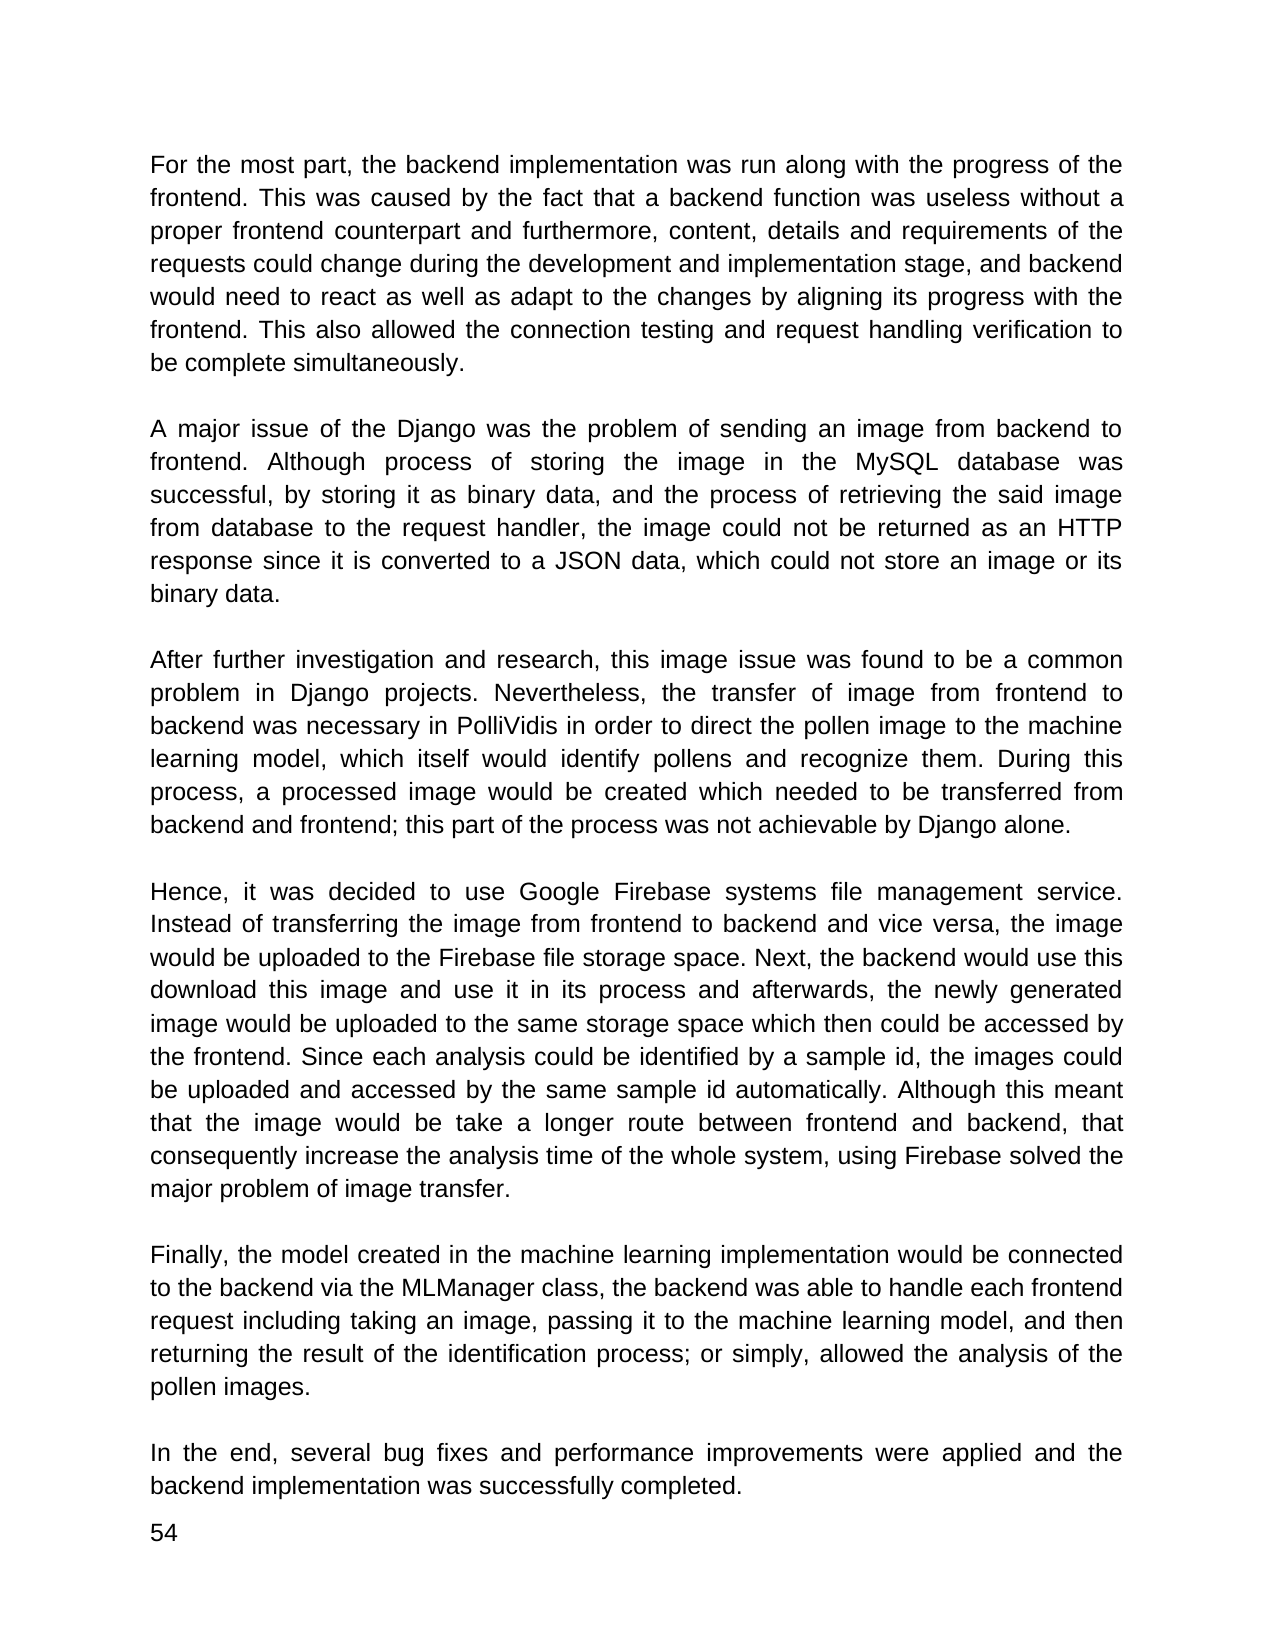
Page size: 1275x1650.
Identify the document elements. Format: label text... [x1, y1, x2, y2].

text A major issue of the Django was the problem of sending an image from backend to frontend. Although process of storing the image in the MySQL database was successful, by storing it as binary data, and the process of retrieving the said image from database to the request handler, the image could not be returned as an HTTP response since it is converted to a JSON data, which could not store an image or its binary data. [150, 575, 1125, 608]
text After further investigation and research, this image issue was found to be a common problem in Django projects. Nevertheless, the transfer of image from frontend to backend was necessary in PolliVidis in order to direct the pollen image to the machine learning model, which itself would identify pollens and recognize them. During this process, a processed image would be created which needed to be transferred from backend and frontend; this part of the process was not achievable by Django alone. [150, 806, 1125, 839]
text Finally, the model created in the machine learning implementation would be connected to the backend via the MLManager class, the backend was able to handle each frontend request including taking an image, passing it to the machine learning model, and then returning the result of the identification process; or simply, allowed the analysis of the pollen images. [150, 1367, 1125, 1401]
text In the end, several bug fixes and performance improvements were applied and the backend implementation was successfully completed. [150, 1467, 1125, 1499]
